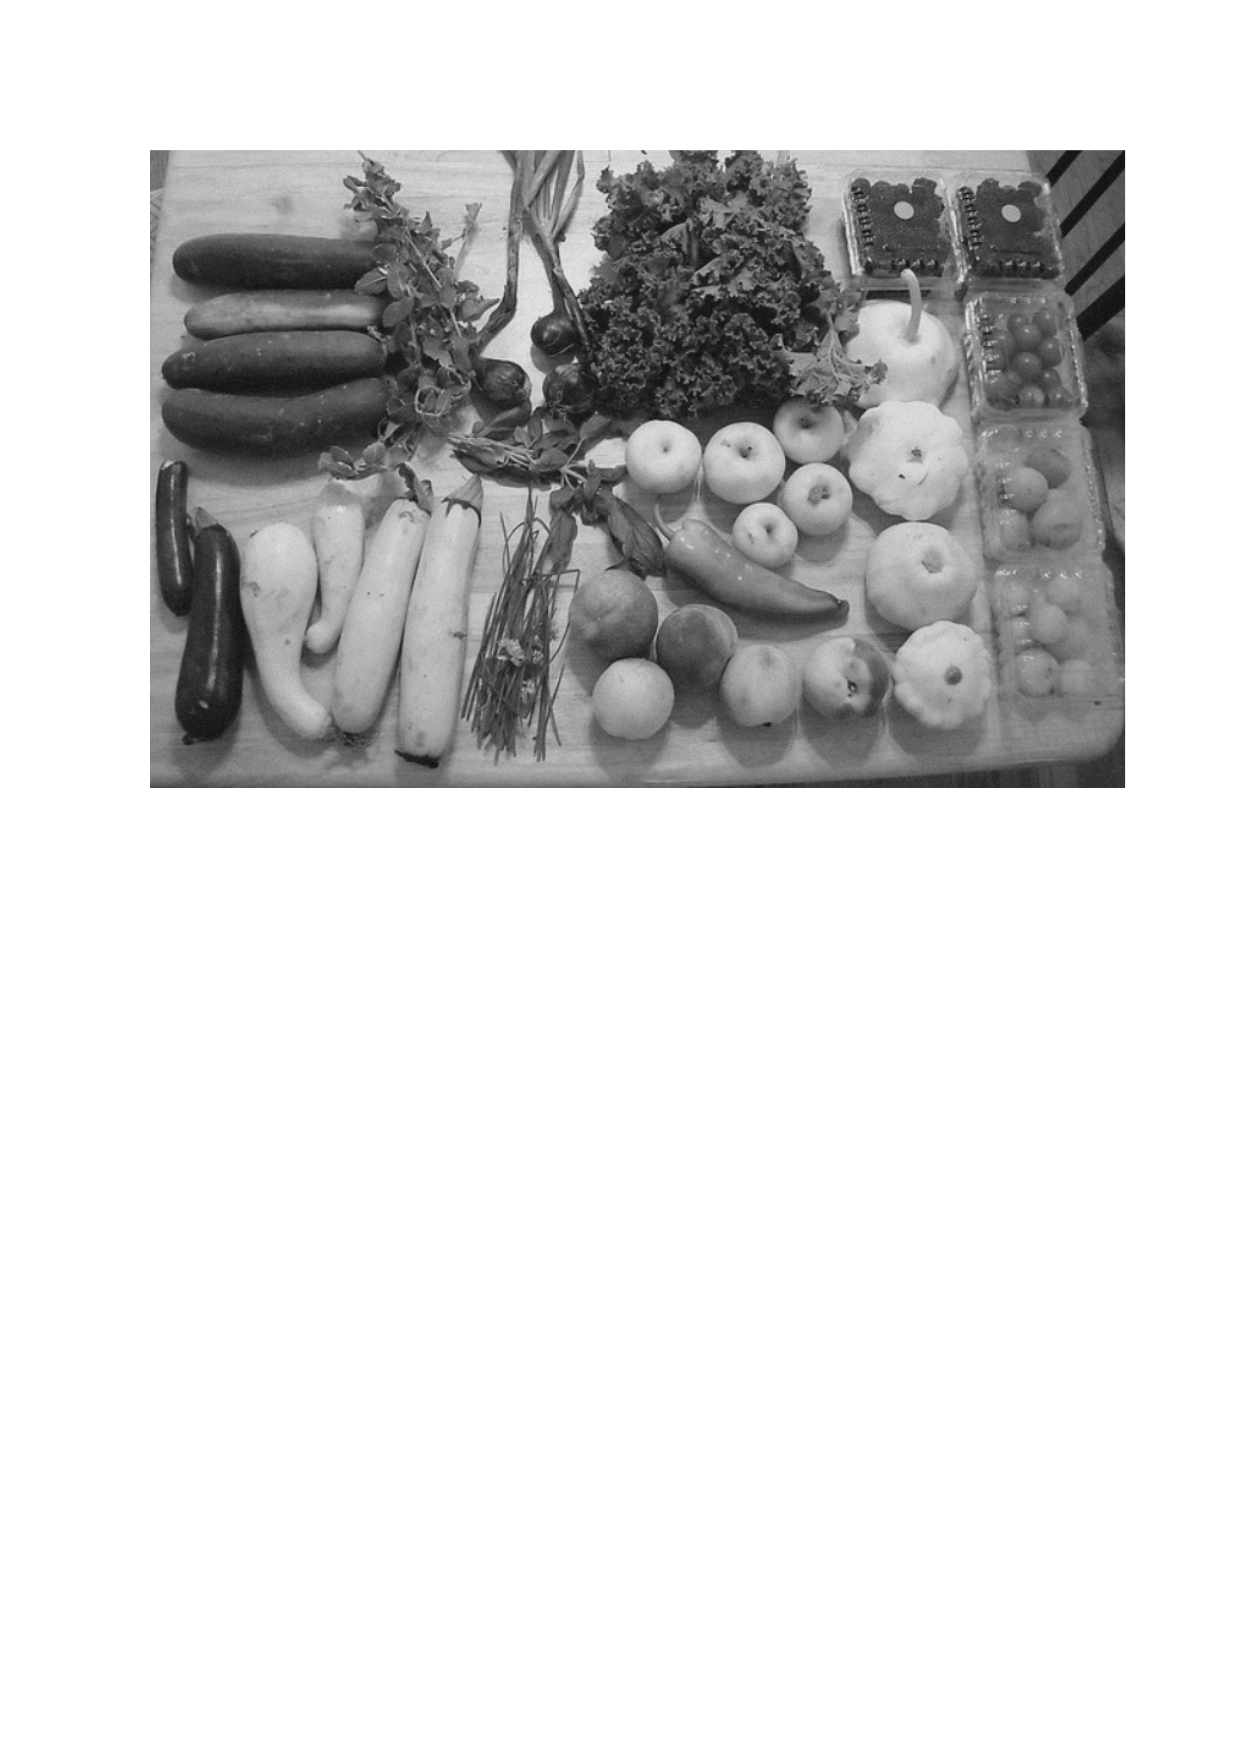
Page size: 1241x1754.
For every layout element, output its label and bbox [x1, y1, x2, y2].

picture [150, 150, 1125, 788]
